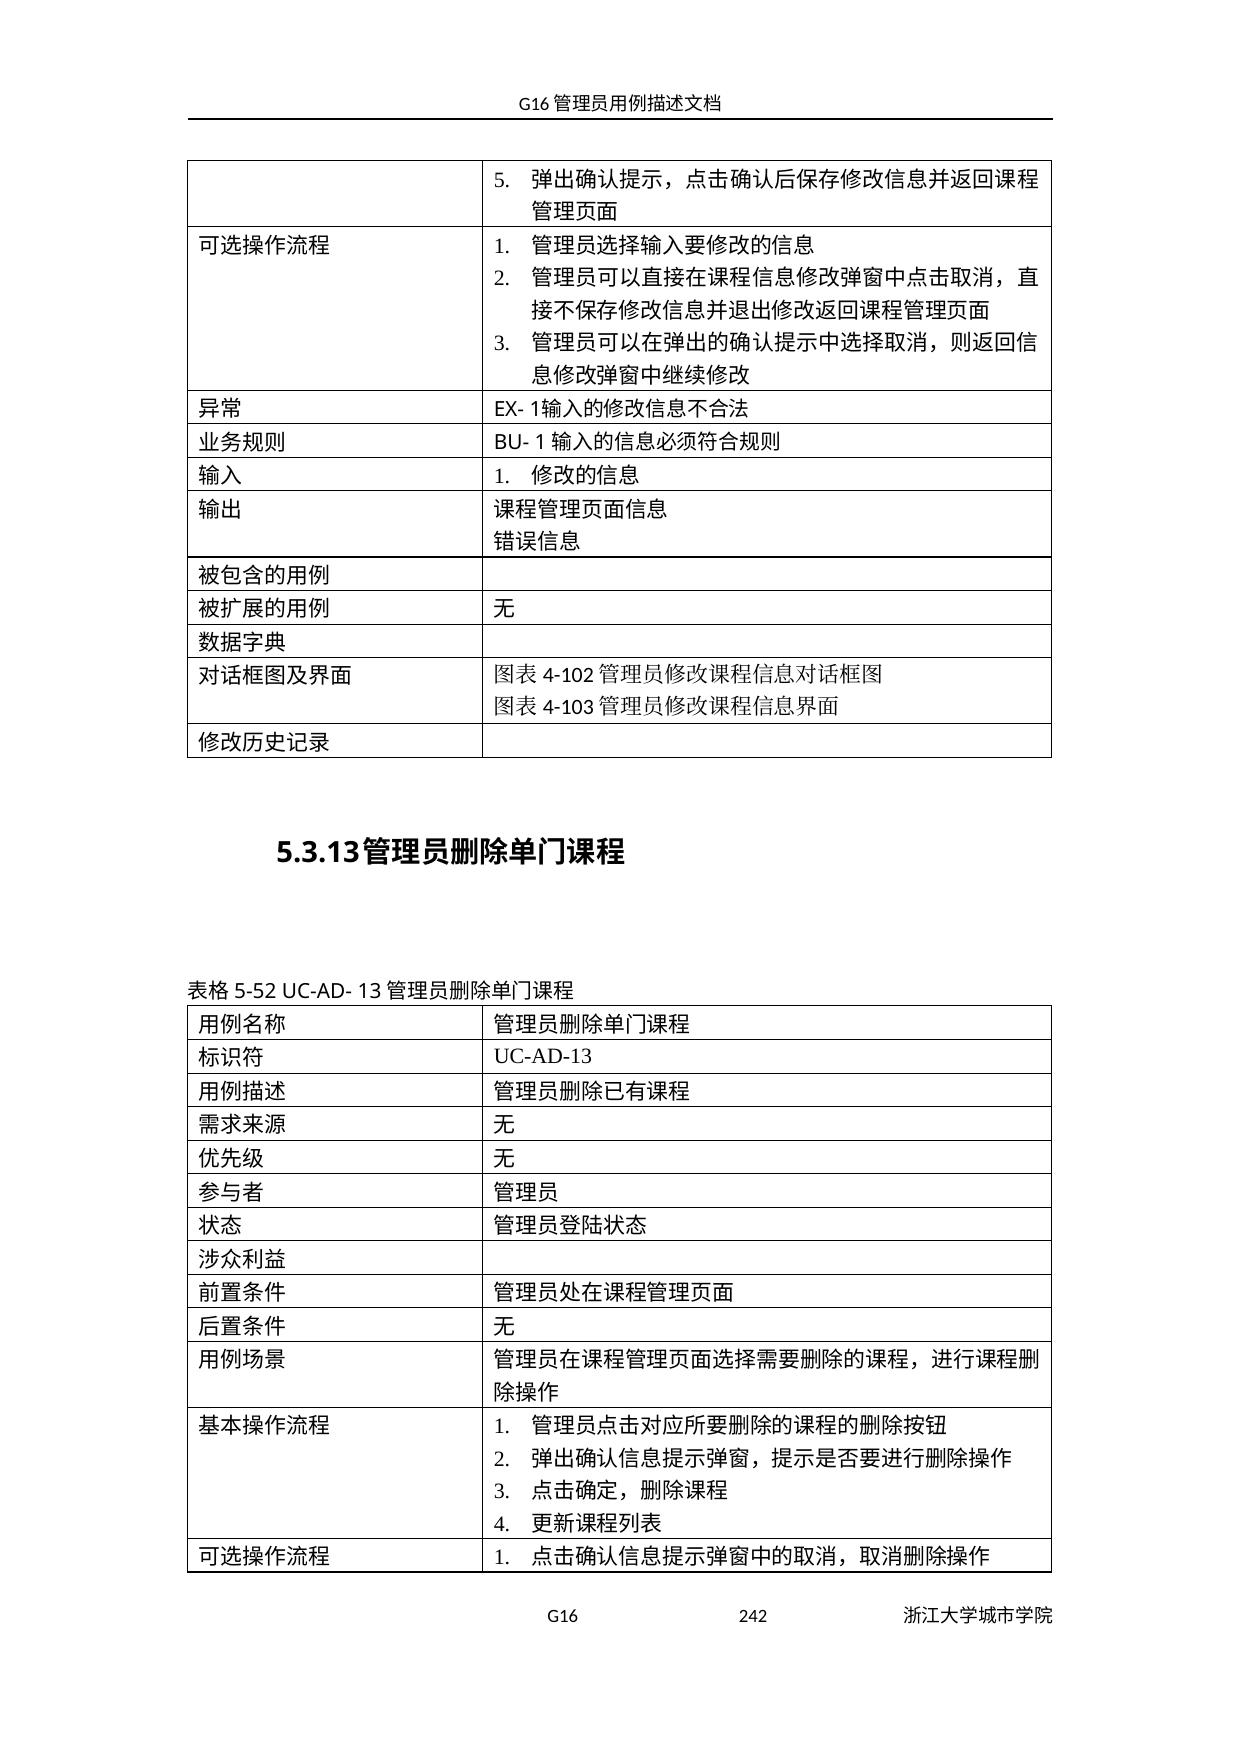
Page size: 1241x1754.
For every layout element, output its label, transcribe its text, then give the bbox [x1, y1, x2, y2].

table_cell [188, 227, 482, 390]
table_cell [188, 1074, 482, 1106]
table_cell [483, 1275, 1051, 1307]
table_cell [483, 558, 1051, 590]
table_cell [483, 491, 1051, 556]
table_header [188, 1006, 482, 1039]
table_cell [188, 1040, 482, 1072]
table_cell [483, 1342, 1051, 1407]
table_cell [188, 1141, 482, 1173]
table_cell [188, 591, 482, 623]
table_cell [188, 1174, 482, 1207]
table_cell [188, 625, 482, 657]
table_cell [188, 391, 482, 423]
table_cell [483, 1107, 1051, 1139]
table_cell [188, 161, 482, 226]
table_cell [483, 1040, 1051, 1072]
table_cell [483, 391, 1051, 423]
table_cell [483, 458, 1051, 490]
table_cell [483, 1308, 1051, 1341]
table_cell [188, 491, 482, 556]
subtitle 管理员删除单门课程 [276, 817, 1053, 882]
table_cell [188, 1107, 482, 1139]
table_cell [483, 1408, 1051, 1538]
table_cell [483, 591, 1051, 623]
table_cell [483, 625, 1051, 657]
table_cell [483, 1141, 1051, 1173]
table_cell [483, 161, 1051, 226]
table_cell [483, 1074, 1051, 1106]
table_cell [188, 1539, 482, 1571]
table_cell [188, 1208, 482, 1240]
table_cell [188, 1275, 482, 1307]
text 表格 5-52 UC-AD- 13 管理员删除单门课程 [187, 973, 1053, 1005]
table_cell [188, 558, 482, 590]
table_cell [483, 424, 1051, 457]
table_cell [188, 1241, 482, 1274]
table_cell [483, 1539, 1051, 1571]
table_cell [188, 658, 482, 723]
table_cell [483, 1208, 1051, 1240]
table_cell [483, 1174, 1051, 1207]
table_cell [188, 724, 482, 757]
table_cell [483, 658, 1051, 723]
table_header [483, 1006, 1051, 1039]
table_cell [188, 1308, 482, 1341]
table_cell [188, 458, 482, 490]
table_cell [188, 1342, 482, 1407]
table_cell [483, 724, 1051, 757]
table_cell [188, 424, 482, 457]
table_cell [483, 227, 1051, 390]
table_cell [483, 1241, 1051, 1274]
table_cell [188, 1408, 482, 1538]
